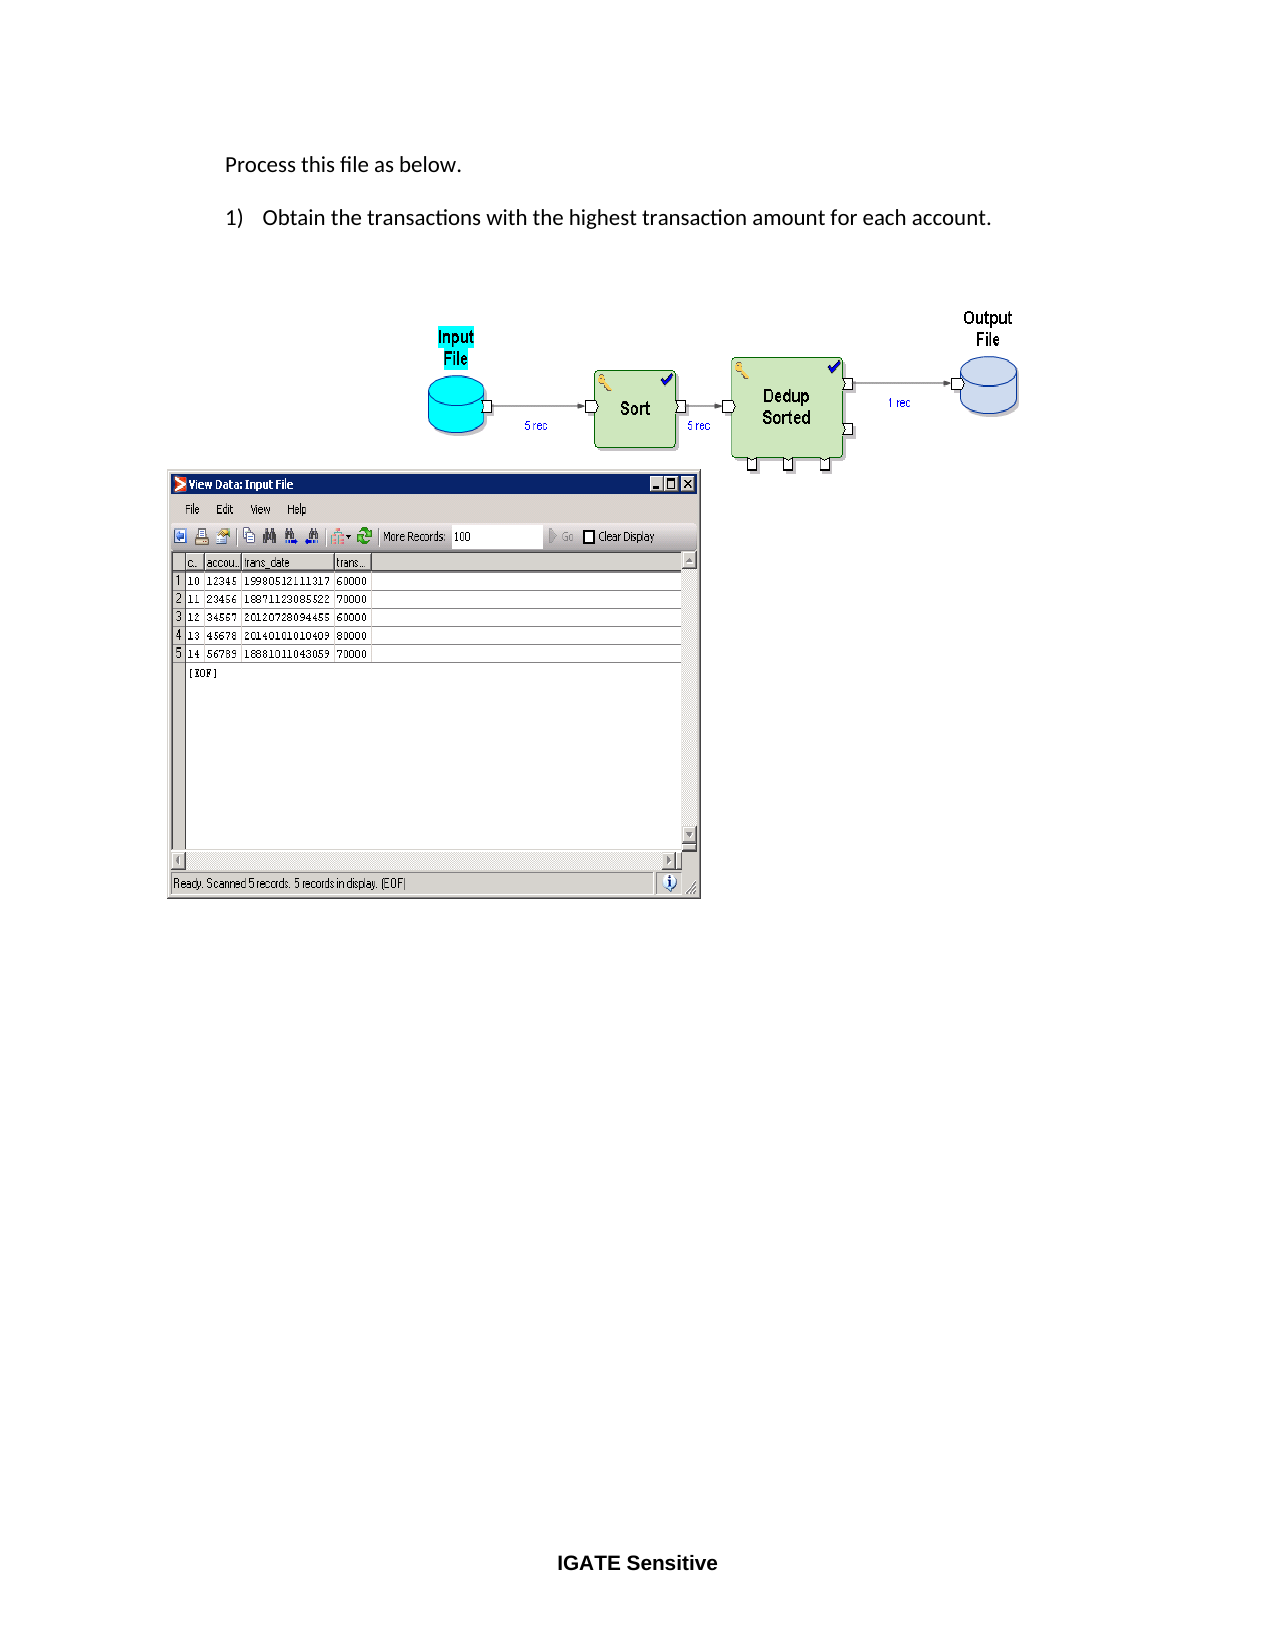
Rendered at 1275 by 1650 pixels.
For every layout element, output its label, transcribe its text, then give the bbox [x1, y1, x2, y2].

text Process this file as below. [225, 150, 1125, 178]
list Obtain the transactions with the highest transaction amount for each account. [225, 203, 1125, 231]
picture [150, 288, 1125, 907]
